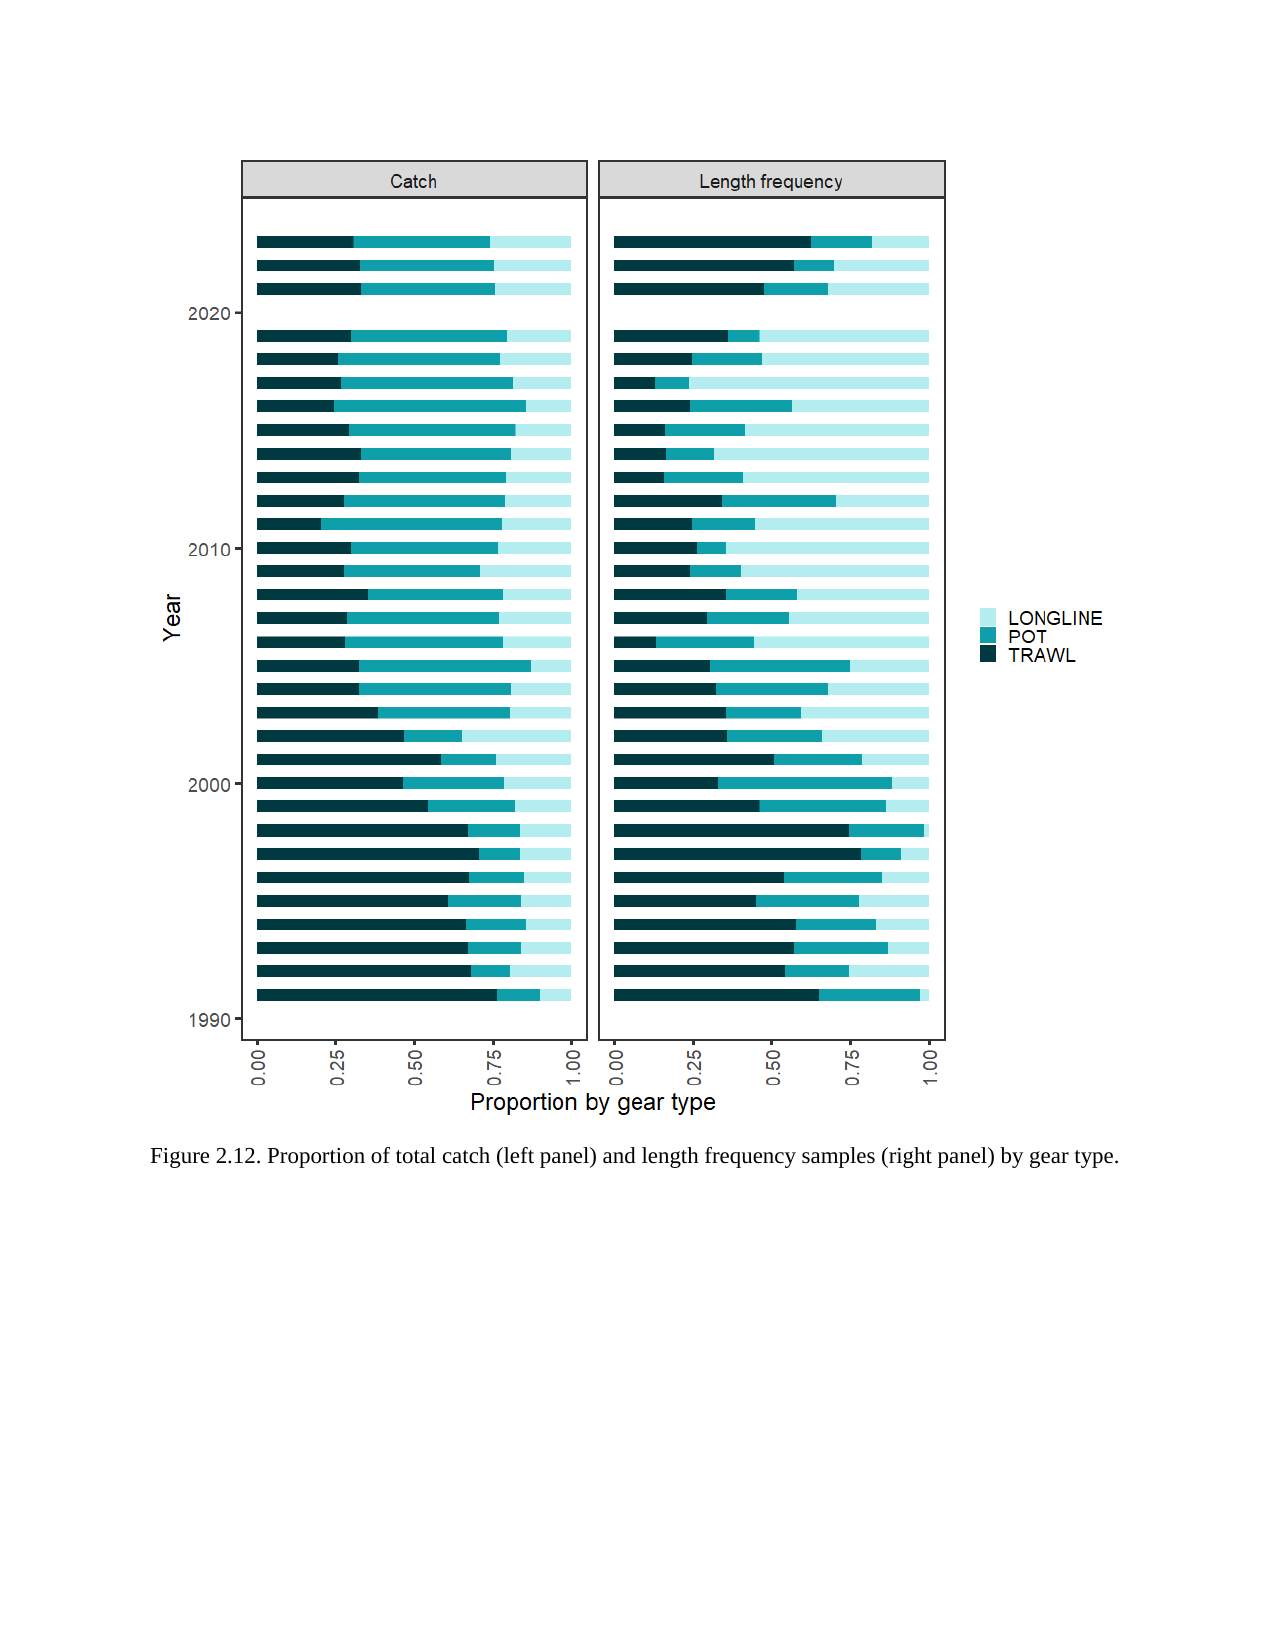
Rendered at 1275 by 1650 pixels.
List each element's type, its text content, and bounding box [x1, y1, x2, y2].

subtitle Figure 2.12. Proportion of total catch (left panel) and length frequency samples (right panel) by gear type. [150, 1142, 1125, 1168]
picture [150, 150, 1125, 1125]
